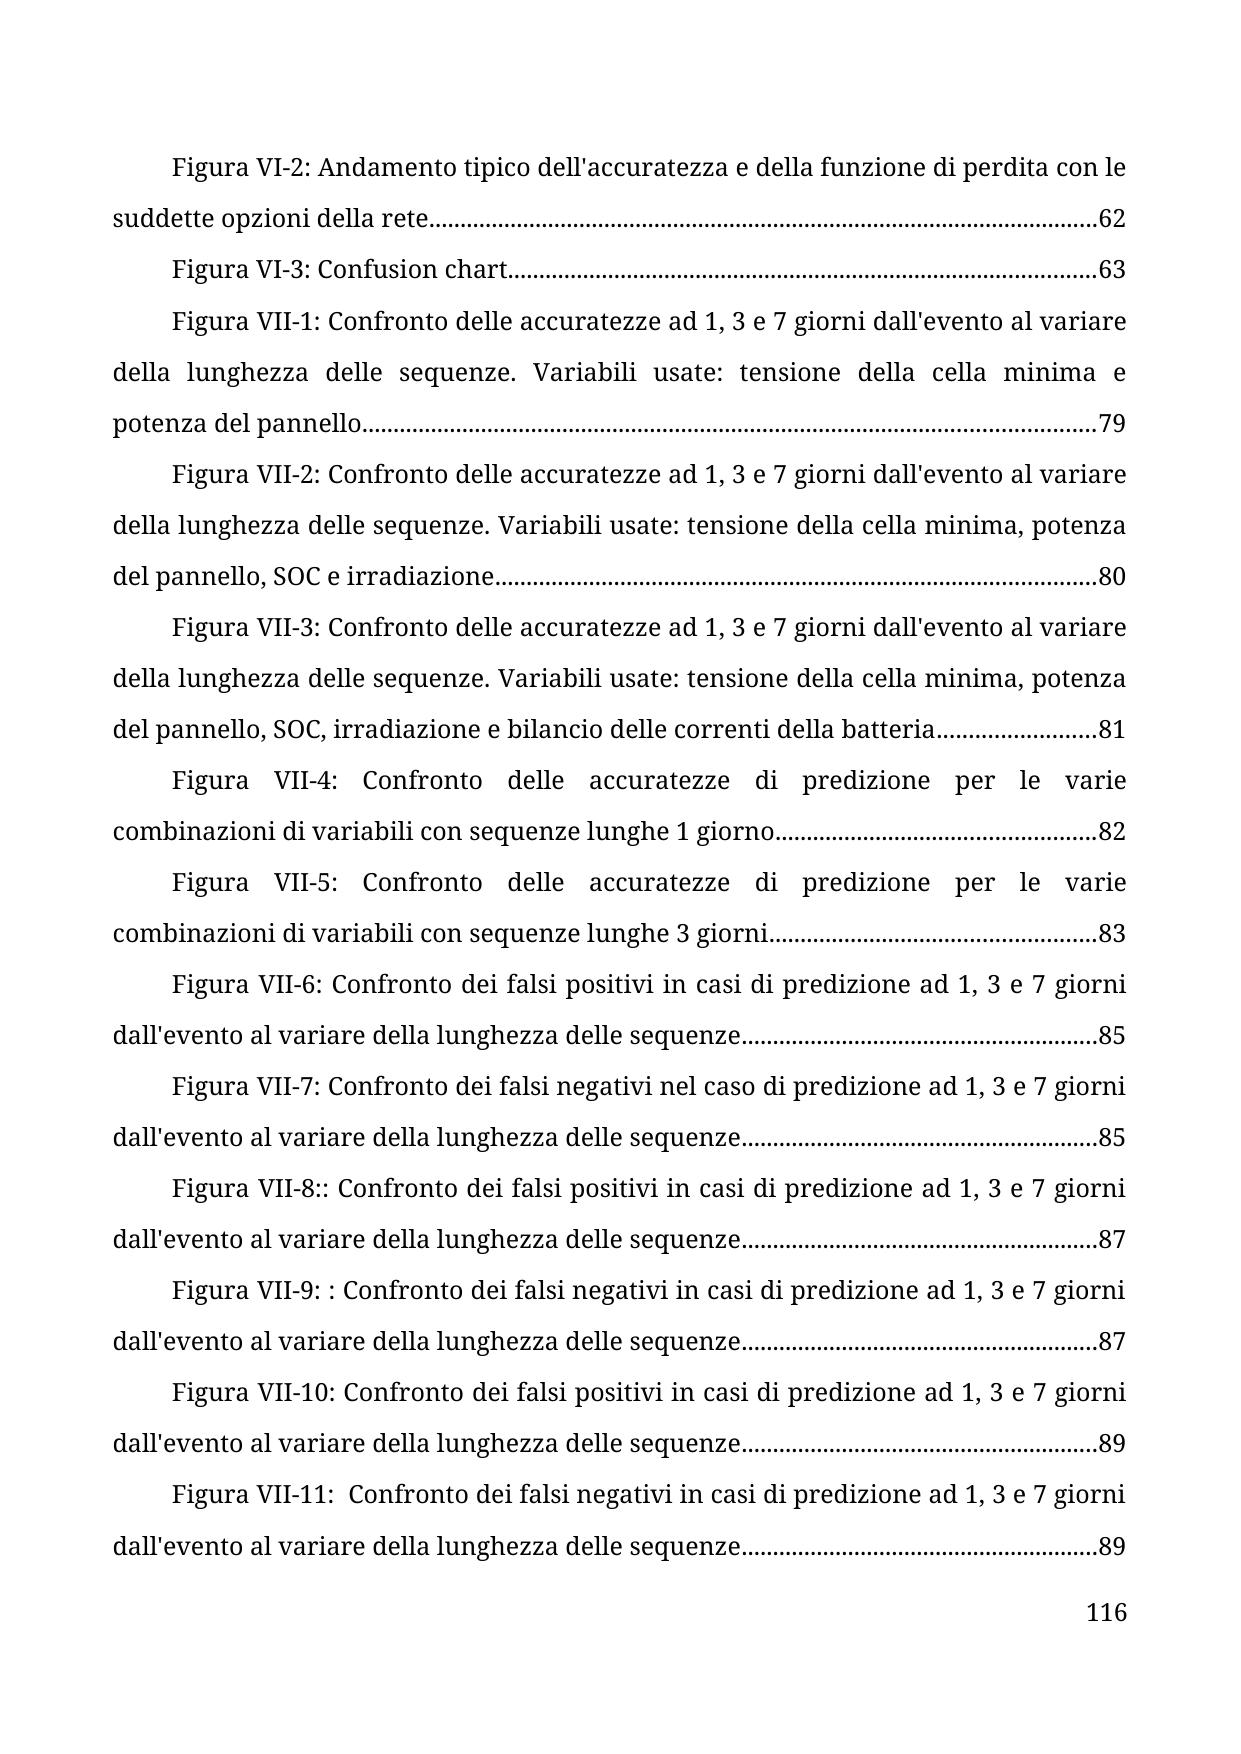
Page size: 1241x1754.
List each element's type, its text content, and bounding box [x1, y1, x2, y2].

text Figura VI-2: Andamento tipico dell'accuratezza e della funzione di perdita con le suddette opzioni della rete 62 [112, 150, 1128, 235]
text Figura VII-2: Confronto delle accuratezze ad 1, 3 e 7 giorni dall'evento al variare della lunghezza delle sequenze. Variabili usate: tensione della cella minima, potenza del pannello, SOC e irradiazione 80 [112, 456, 1128, 592]
text Figura VII-5: Confronto delle accuratezze di predizione per le varie combinazioni di variabili con sequenze lunghe 3 giorni 83 [112, 864, 1128, 950]
text Figura VII-10: Confronto dei falsi positivi in casi di predizione ad 1, 3 e 7 giorni dall'evento al variare della lunghezza delle sequenze 89 [112, 1375, 1128, 1460]
text Figura VII-1: Confronto delle accuratezze ad 1, 3 e 7 giorni dall'evento al variare della lunghezza delle sequenze. Variabili usate: tensione della cella minima e potenza del pannello 79 [112, 303, 1128, 439]
text Figura VII-3: Confronto delle accuratezze ad 1, 3 e 7 giorni dall'evento al variare della lunghezza delle sequenze. Variabili usate: tensione della cella minima, potenza del pannello, SOC, irradiazione e bilancio delle correnti della batteria 81 [112, 609, 1128, 746]
text Figura VII-7: Confronto dei falsi negativi nel caso di predizione ad 1, 3 e 7 giorni dall'evento al variare della lunghezza delle sequenze 85 [112, 1069, 1128, 1154]
text Figura VII-6: Confronto dei falsi positivi in casi di predizione ad 1, 3 e 7 giorni dall'evento al variare della lunghezza delle sequenze 85 [112, 967, 1128, 1052]
text Figura VII-4: Confronto delle accuratezze di predizione per le varie combinazioni di variabili con sequenze lunghe 1 giorno 82 [112, 762, 1128, 848]
text Figura VII-9: : Confronto dei falsi negativi in casi di predizione ad 1, 3 e 7 giorni dall'evento al variare della lunghezza delle sequenze 87 [112, 1273, 1128, 1358]
text Figura VII-8:: Confronto dei falsi positivi in casi di predizione ad 1, 3 e 7 giorni dall'evento al variare della lunghezza delle sequenze 87 [112, 1171, 1128, 1256]
text Figura VI-3: Confusion chart 63 [112, 252, 1128, 286]
text Figura VII-11: Confronto dei falsi negativi in casi di predizione ad 1, 3 e 7 giorni dall'evento al variare della lunghezza delle sequenze 89 [112, 1477, 1128, 1562]
